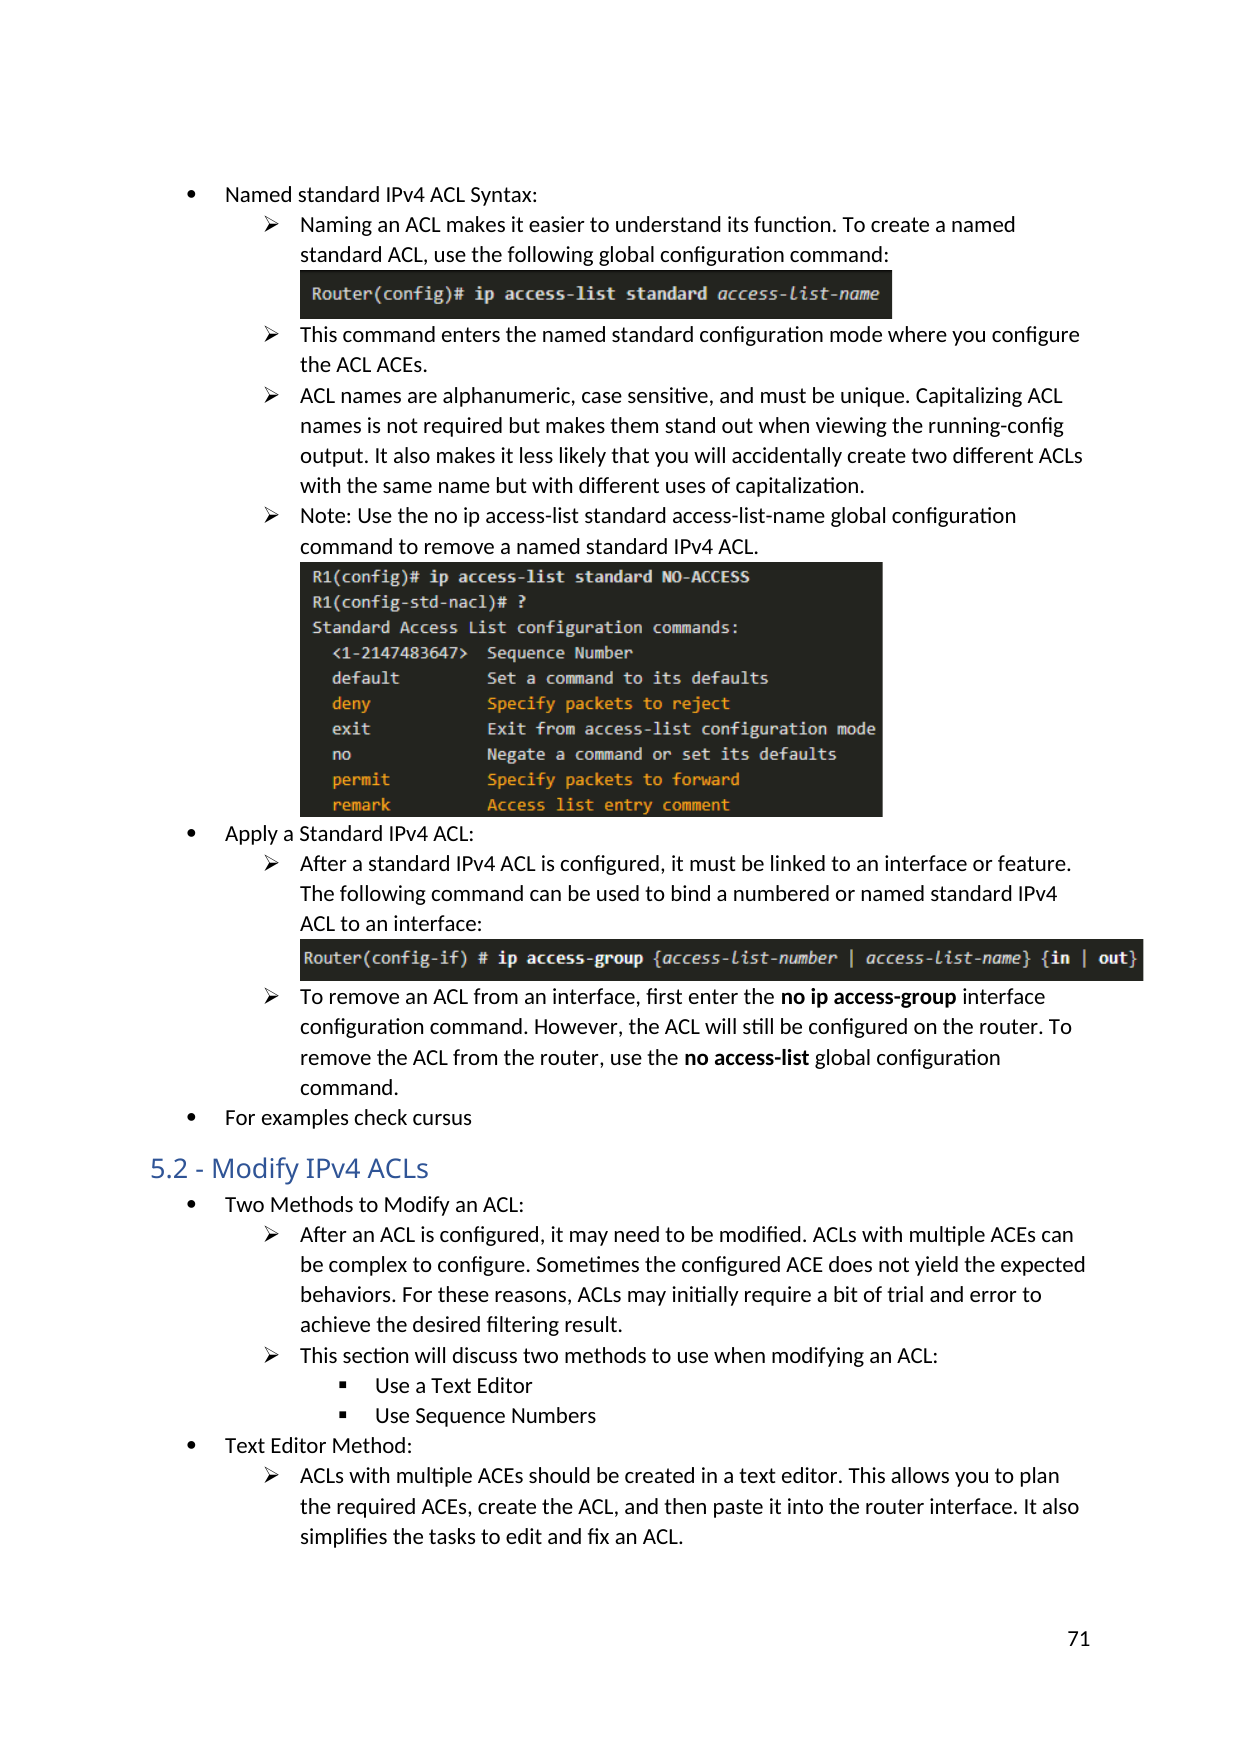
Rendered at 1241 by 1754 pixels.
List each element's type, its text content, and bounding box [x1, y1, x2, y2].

list Text Editor Method: [187, 1431, 1090, 1459]
list Two Methods to Modify an ACL: [187, 1190, 1090, 1218]
list Note: Use the no ip access-list standard access-list-name global configuration command to remove a named standard IPv4 ACL. [262, 502, 1090, 560]
picture [300, 270, 893, 319]
list Use Sequence Numbers [337, 1401, 1090, 1429]
picture [300, 939, 1144, 981]
list Named standard IPv4 ACL Syntax: [187, 180, 1090, 208]
list For examples check cursus [187, 1103, 1090, 1131]
list After a standard IPv4 ACL is configured, it must be linked to an interface or feature. The following command can be used to bind a numbered or named standard IPv4 ACL to an interface: [262, 849, 1090, 938]
list After an ACL is configured, it may need to be modified. ACLs with multiple ACEs can be complex to configure. Sometimes the configured ACE does not yield the expected behaviors. For these reasons, ACLs may initially require a bit of trial and error to achieve the desired filtering result. [262, 1220, 1090, 1339]
list ACL names are alphanumeric, case sensitive, and must be unique. Capitalizing ACL names is not required but makes them stand out when viewing the running-config output. It also makes it less likely that you will accidentally create two different ACLs with the same name but with different uses of capitalization. [262, 381, 1090, 499]
subtitle 5.2 - Modify IPv4 ACLs [150, 1150, 1090, 1187]
list Naming an ACL makes it easier to understand its function. To create a named standard ACL, use the following global configuration command: [262, 210, 1090, 269]
picture [300, 562, 883, 817]
list Use a Text Editor [337, 1371, 1090, 1399]
list To remove an ACL from an interface, first enter the no ip access-group interface configuration command. However, the ACL will still be configured on the router. To remove the ACL from the router, use the no access-list global configuration command. [262, 982, 1090, 1101]
list This section will discuss two methods to use when modifying an ACL: [262, 1341, 1090, 1369]
list Apply a Standard IPv4 ACL: [187, 819, 1090, 847]
list This command enters the named standard configuration mode where you configure the ACL ACEs. [262, 320, 1090, 379]
list ACLs with multiple ACEs should be created in a text editor. This allows you to plan the required ACEs, create the ACL, and then paste it into the router interface. It also simplifies the tasks to edit and fix an ACL. [262, 1462, 1090, 1550]
